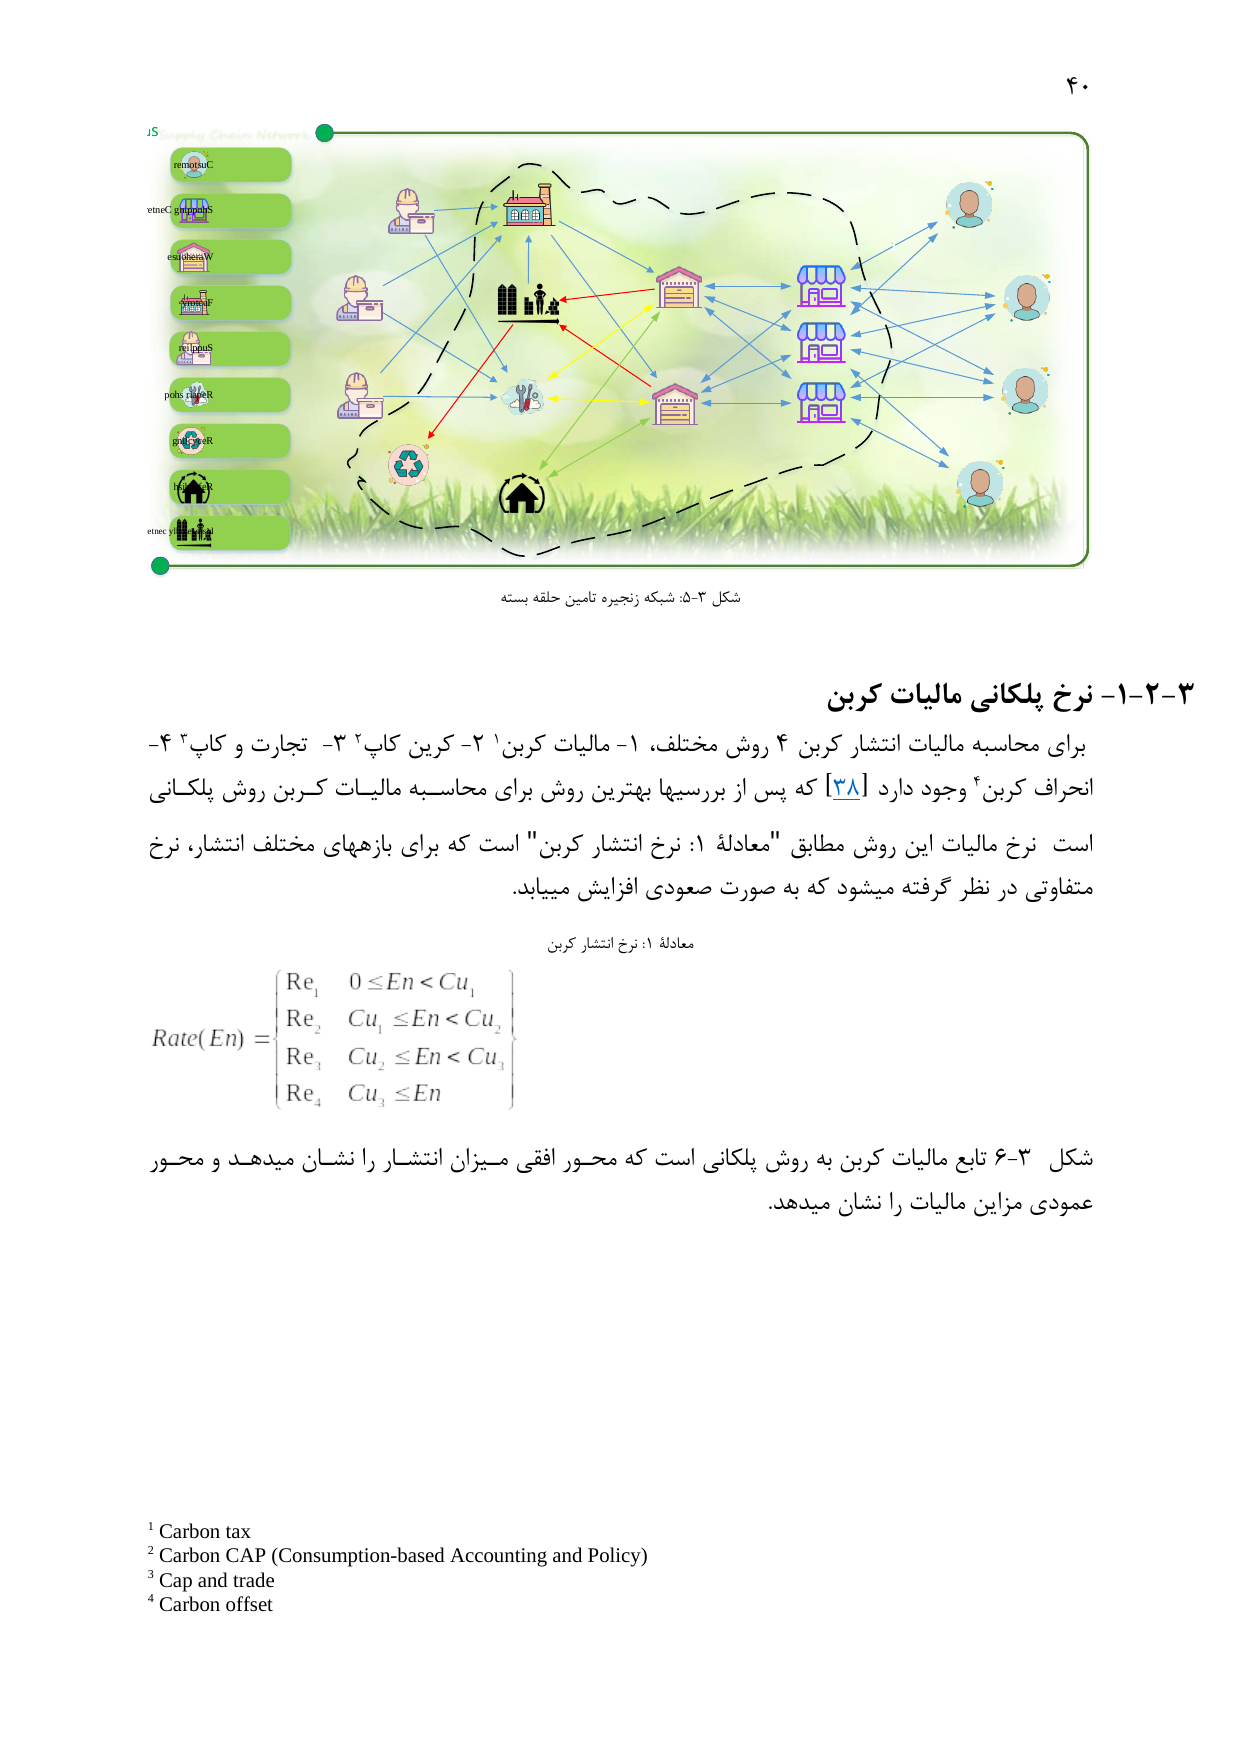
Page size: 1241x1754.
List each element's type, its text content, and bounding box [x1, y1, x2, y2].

text معادلة 1: نرخ انتشار کربن [148, 936, 1092, 955]
text برای محاسبه مالیات انتشار کربن 4 روش مختلف، 1- مالیات کربن 2- کرین کاپ 3- تجارت و کاپ 4- انحراف کربن وجود دارد [38] که پس از بررسیها بهترین روش برای محاسبه مالیات کربن روش پلکانی است نرخ مالیات این روش مطابق "معادلة 1: نرخ انتشار کربن" است که برای بازههای مختلف انتشار، نرخ متفاوتی در نظر گرفته میشود که به صورت صعودی افزایش مییابد. [148, 732, 1092, 905]
subtitle نرخ پلکانی مالیات کربن [148, 682, 1092, 715]
